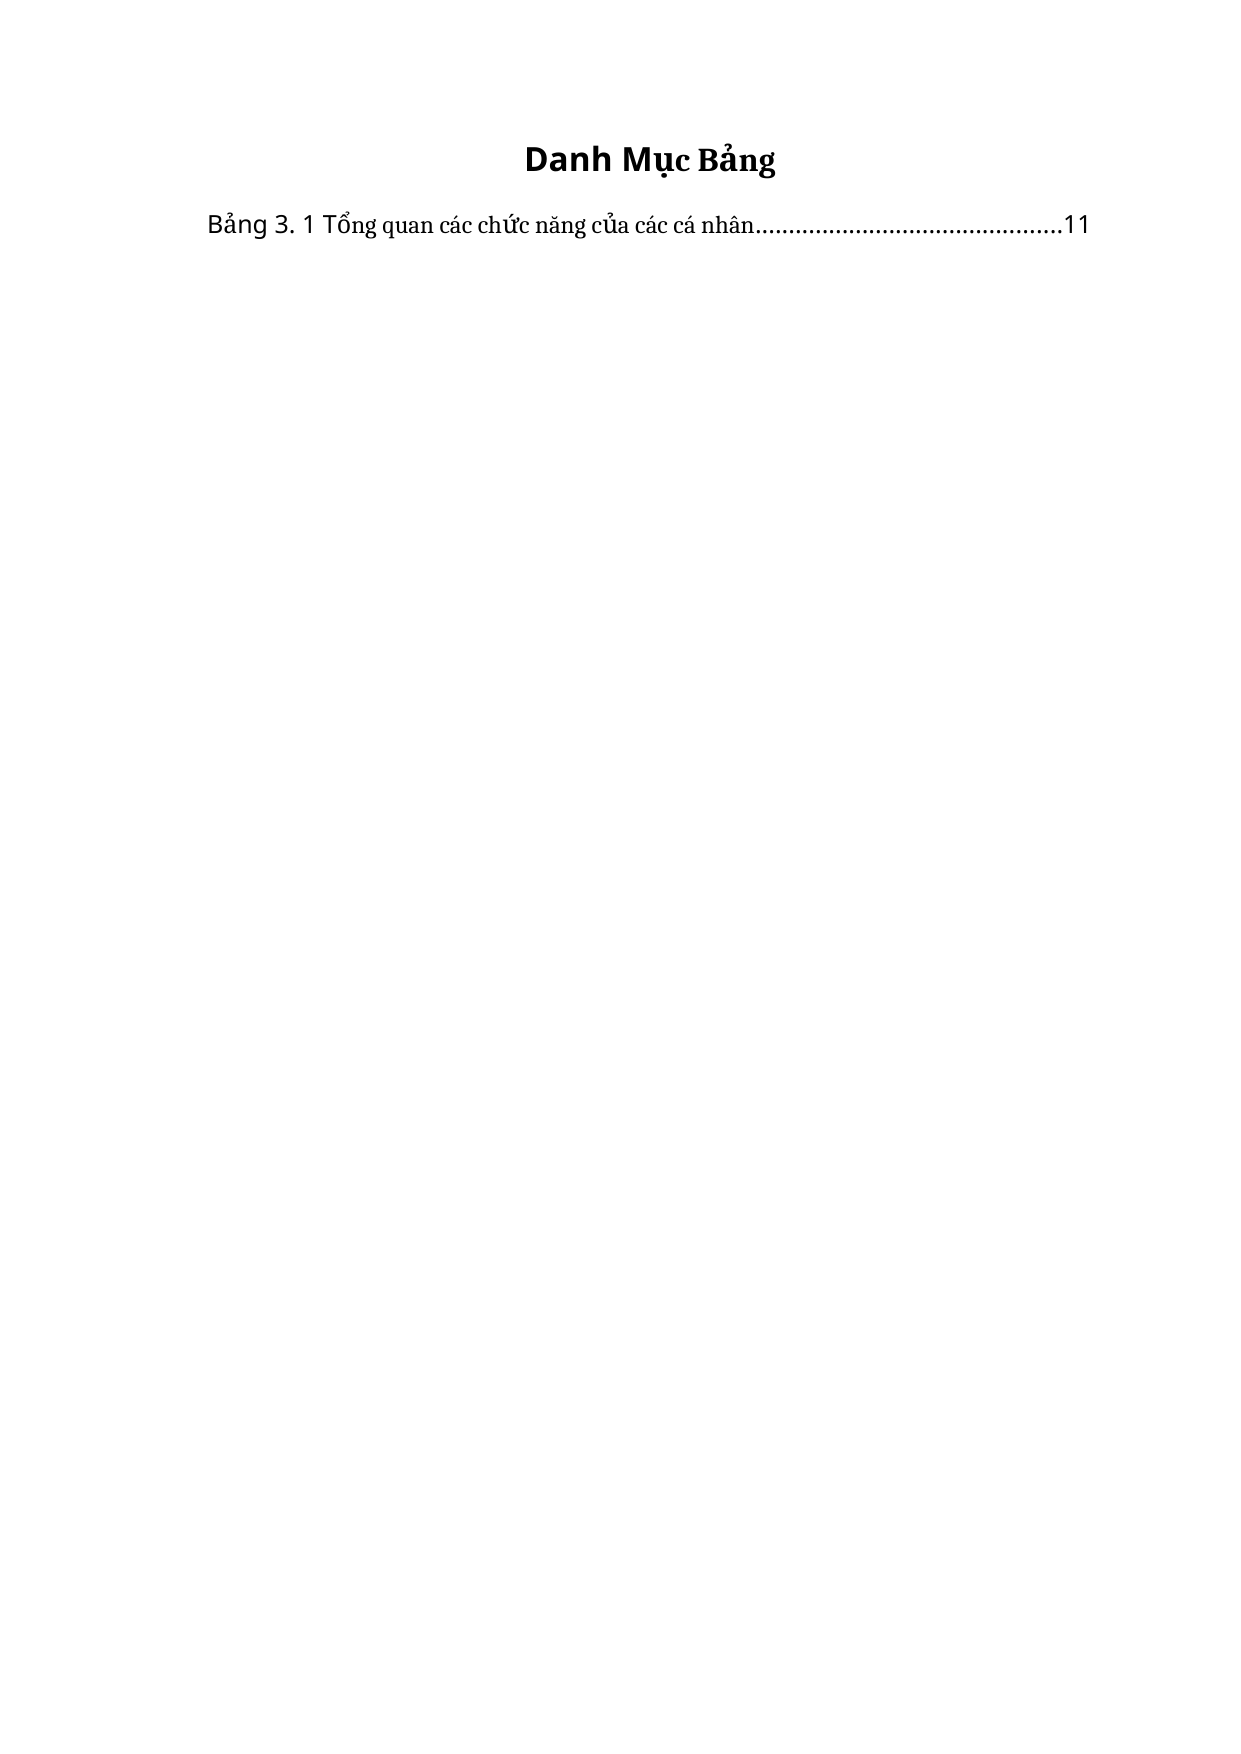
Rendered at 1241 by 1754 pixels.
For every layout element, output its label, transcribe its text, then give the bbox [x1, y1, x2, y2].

text Bảng 3. 1 Tổng quan các chức năng của các cá nhân 11 [207, 206, 1092, 240]
text Danh Mục Bảng [207, 136, 1092, 181]
